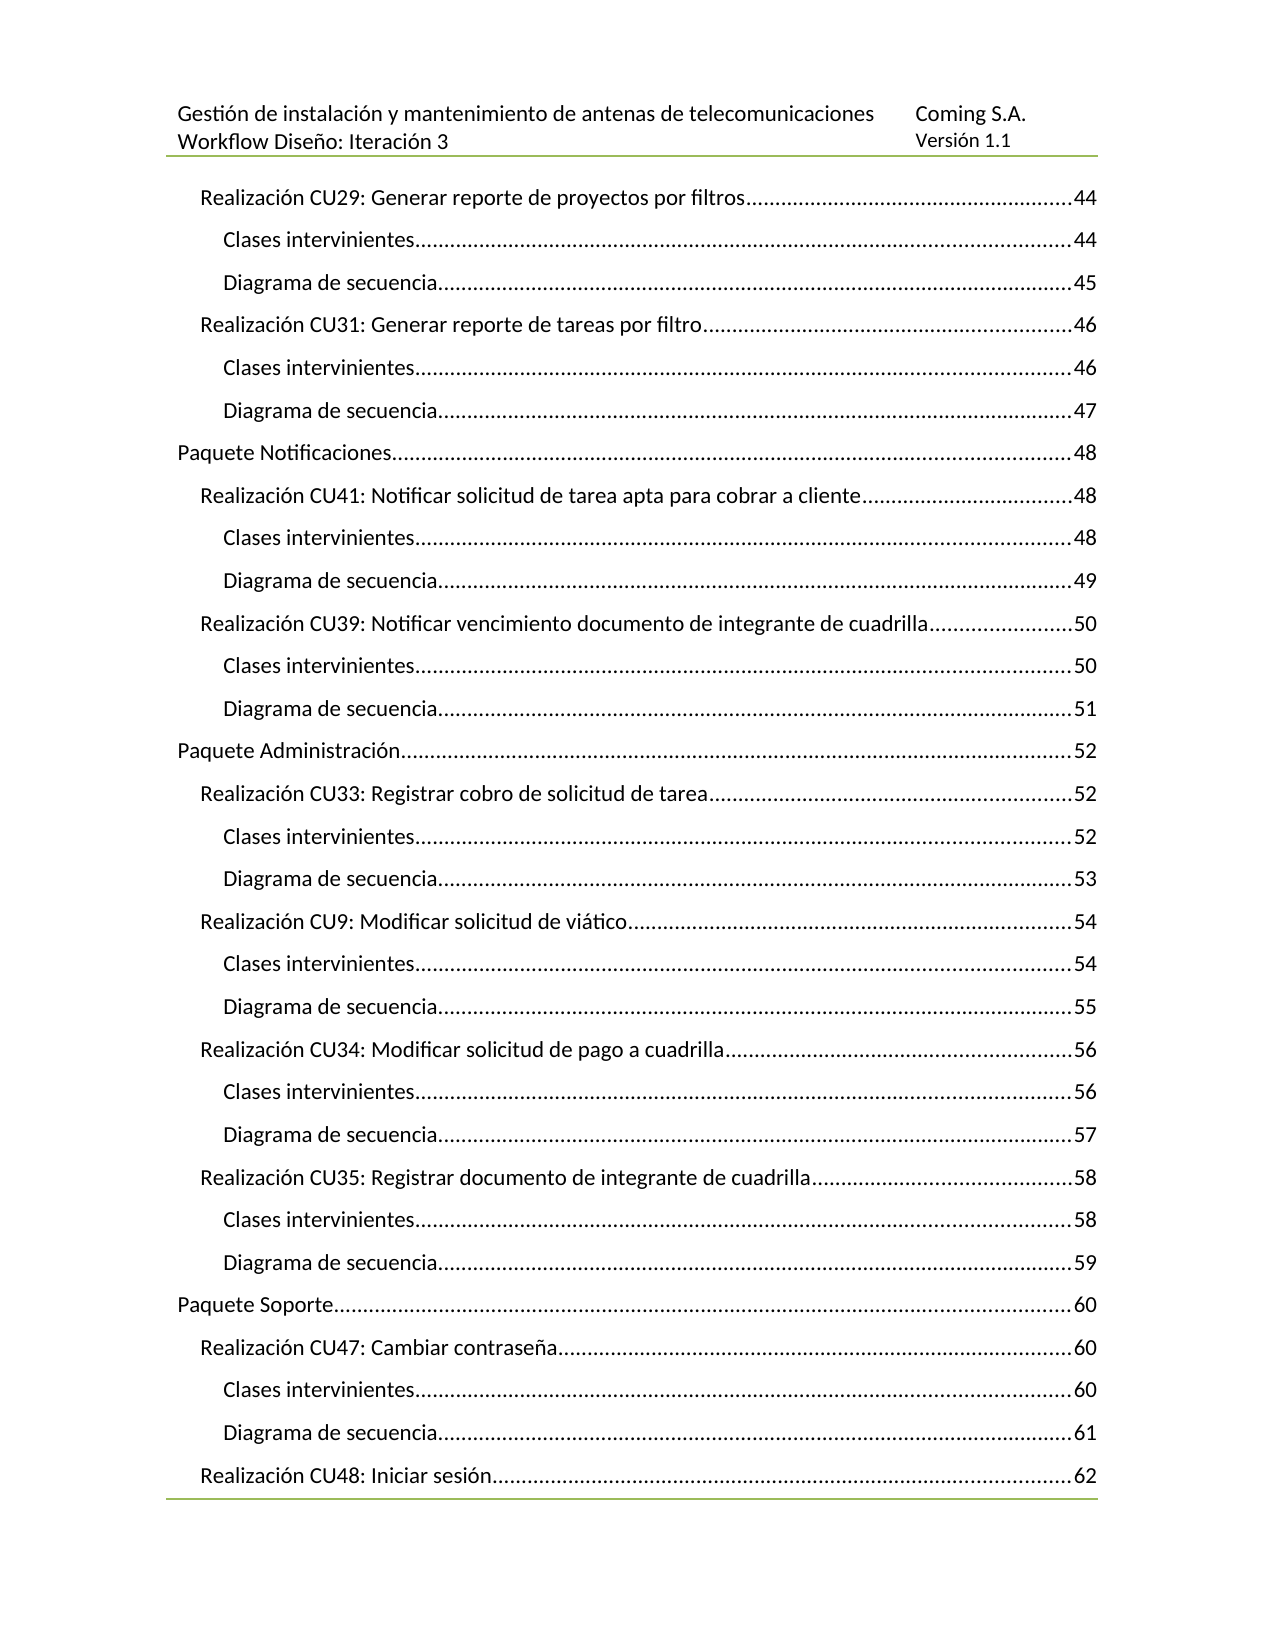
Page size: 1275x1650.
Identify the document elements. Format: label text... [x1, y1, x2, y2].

text Clases intervinientes 60 [223, 1376, 1098, 1404]
text Realización CU34: Modificar solicitud de pago a cuadrilla 56 [200, 1035, 1098, 1063]
text Clases intervinientes 58 [223, 1205, 1098, 1233]
text Diagrama de secuencia 45 [223, 268, 1098, 296]
text Realización CU39: Notificar vencimiento documento de integrante de cuadrilla 50 [200, 609, 1098, 637]
text Realización CU47: Cambiar contraseña 60 [200, 1333, 1098, 1361]
text Clases intervinientes 46 [223, 353, 1098, 381]
text Clases intervinientes 52 [223, 822, 1098, 850]
text Diagrama de secuencia 47 [223, 396, 1098, 424]
text Realización CU35: Registrar documento de integrante de cuadrilla 58 [200, 1163, 1098, 1191]
text Diagrama de secuencia 57 [223, 1120, 1098, 1148]
text Diagrama de secuencia 51 [223, 694, 1098, 722]
text Realización CU41: Notificar solicitud de tarea apta para cobrar a cliente 48 [200, 481, 1098, 509]
text Clases intervinientes 48 [223, 523, 1098, 552]
text Clases intervinientes 50 [223, 651, 1098, 679]
text Clases intervinientes 54 [223, 949, 1098, 978]
text Diagrama de secuencia 61 [223, 1418, 1098, 1446]
text Diagrama de secuencia 59 [223, 1248, 1098, 1276]
text Realización CU31: Generar reporte de tareas por filtro 46 [200, 311, 1098, 338]
text Clases intervinientes 56 [223, 1077, 1098, 1105]
text Paquete Administración 52 [177, 737, 1098, 764]
text Clases intervinientes 44 [223, 225, 1098, 253]
text Diagrama de secuencia 53 [223, 864, 1098, 892]
text Paquete Notificaciones 48 [177, 438, 1098, 466]
text Diagrama de secuencia 55 [223, 992, 1098, 1020]
text Paquete Soporte 60 [177, 1290, 1098, 1318]
text Realización CU33: Registrar cobro de solicitud de tarea 52 [200, 779, 1098, 807]
text Realización CU9: Modificar solicitud de viático 54 [200, 907, 1098, 935]
text Diagrama de secuencia 49 [223, 566, 1098, 594]
text Realización CU48: Iniciar sesión 62 [200, 1461, 1098, 1489]
text Realización CU29: Generar reporte de proyectos por filtros 44 [200, 183, 1098, 211]
